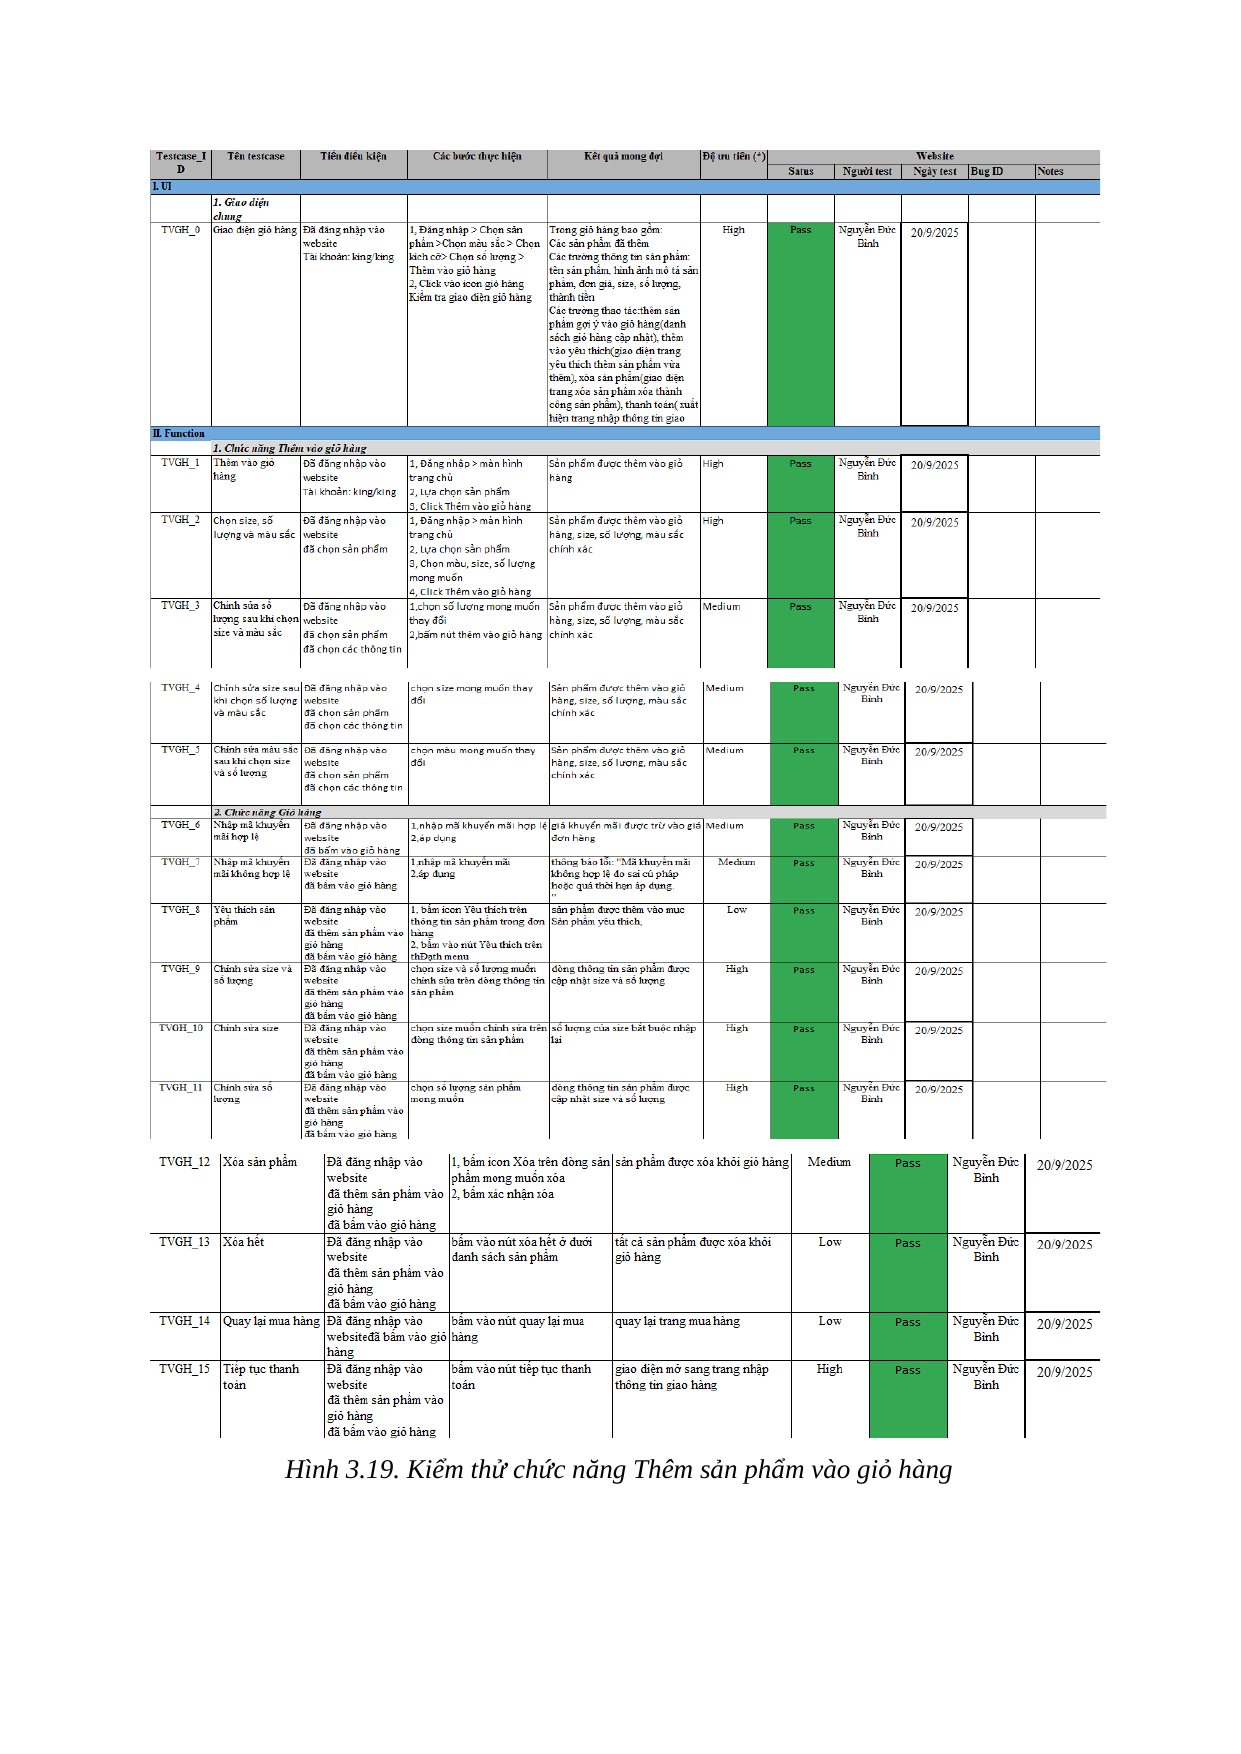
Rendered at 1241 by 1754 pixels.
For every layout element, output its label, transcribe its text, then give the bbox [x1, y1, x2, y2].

picture [150, 1154, 1100, 1438]
text Hình 3.19. Kiểm thử chức năng Thêm sản phẩm vào giỏ hàng [150, 1453, 1090, 1484]
picture [150, 150, 1100, 668]
picture [150, 682, 1107, 1139]
